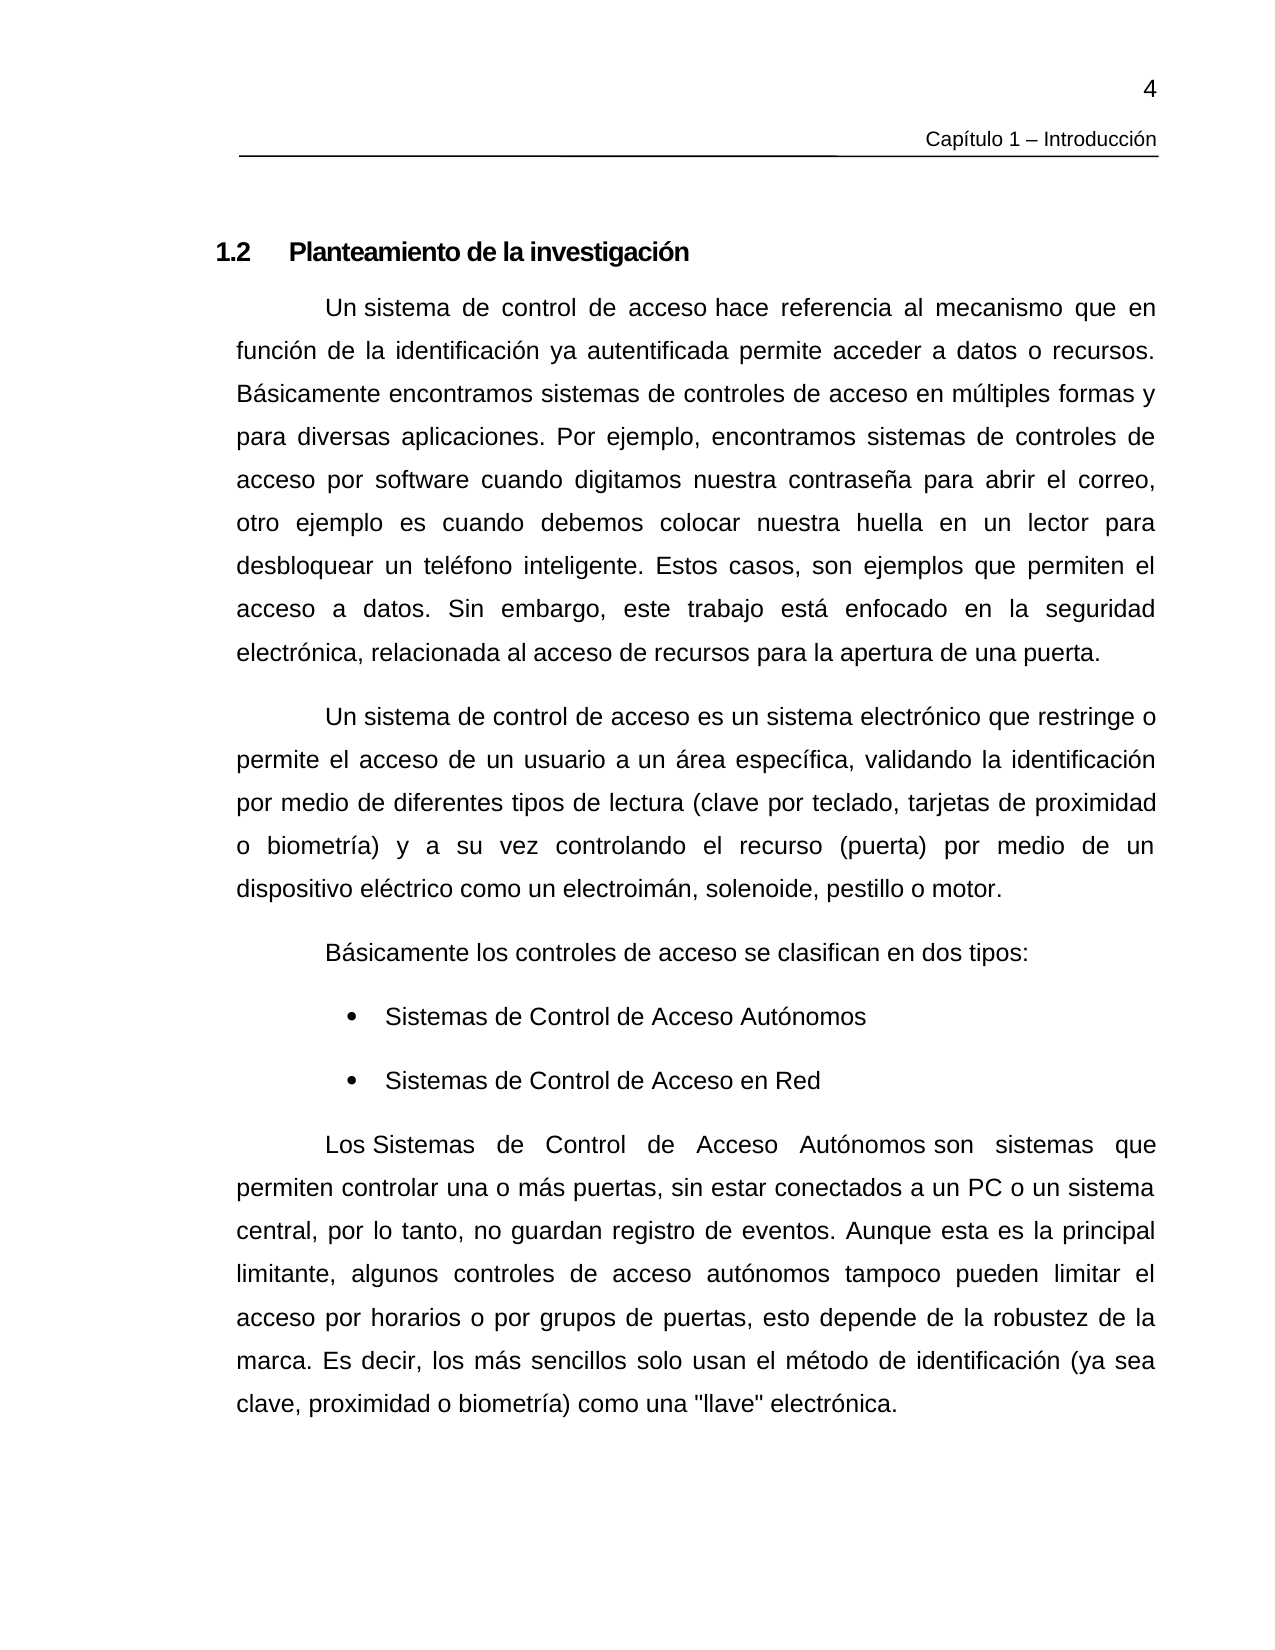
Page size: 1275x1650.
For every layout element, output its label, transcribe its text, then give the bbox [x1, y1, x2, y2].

text Los Sistemas de Control de Acceso Autónomos son sistemas que permiten controlar una o más puertas, sin estar conectados a un PC o un sistema central, por lo tanto, no guardan registro de eventos. Aunque esta es la principal limitante, algunos controles de acceso autónomos tampoco pueden limitar el acceso por horarios o por grupos de puertas, esto depende de la robustez de la marca. Es decir, los más sencillos solo usan el método de identificación (ya sea clave, proximidad o biometría) como una "llave" electrónica. [236, 1130, 1157, 1417]
text Básicamente los controles de acceso se clasifican en dos tipos: [236, 938, 1157, 967]
text Un sistema de control de acceso es un sistema electrónico que restringe o permite el acceso de un usuario a un área específica, validando la identificación por medio de diferentes tipos de lectura (clave por teclado, tarjetas de proximidad o biometría) y a su vez controlando el recurso (puerta) por medio de un dispositivo eléctrico como un electroimán, solenoide, pestillo o motor. [236, 701, 1157, 903]
list Sistemas de Control de Acceso en Red [347, 1066, 1157, 1095]
text Un sistema de control de acceso hace referencia al mecanismo que en función de la identificación ya autentificada permite acceder a datos o recursos. Básicamente encontramos sistemas de controles de acceso en múltiples formas y para diversas aplicaciones. Por ejemplo, encontramos sistemas de controles de acceso por software cuando digitamos nuestra contraseña para abrir el correo, otro ejemplo es cuando debemos colocar nuestra huella en un lector para desbloquear un teléfono inteligente. Estos casos, son ejemplos que permiten el acceso a datos. Sin embargo, este trabajo está enfocado en la seguridad electrónica, relacionada al acceso de recursos para la apertura de una puerta. [236, 292, 1157, 666]
subtitle Planteamiento de la investigación [251, 236, 1157, 267]
list Sistemas de Control de Acceso Autónomos [347, 1002, 1157, 1031]
